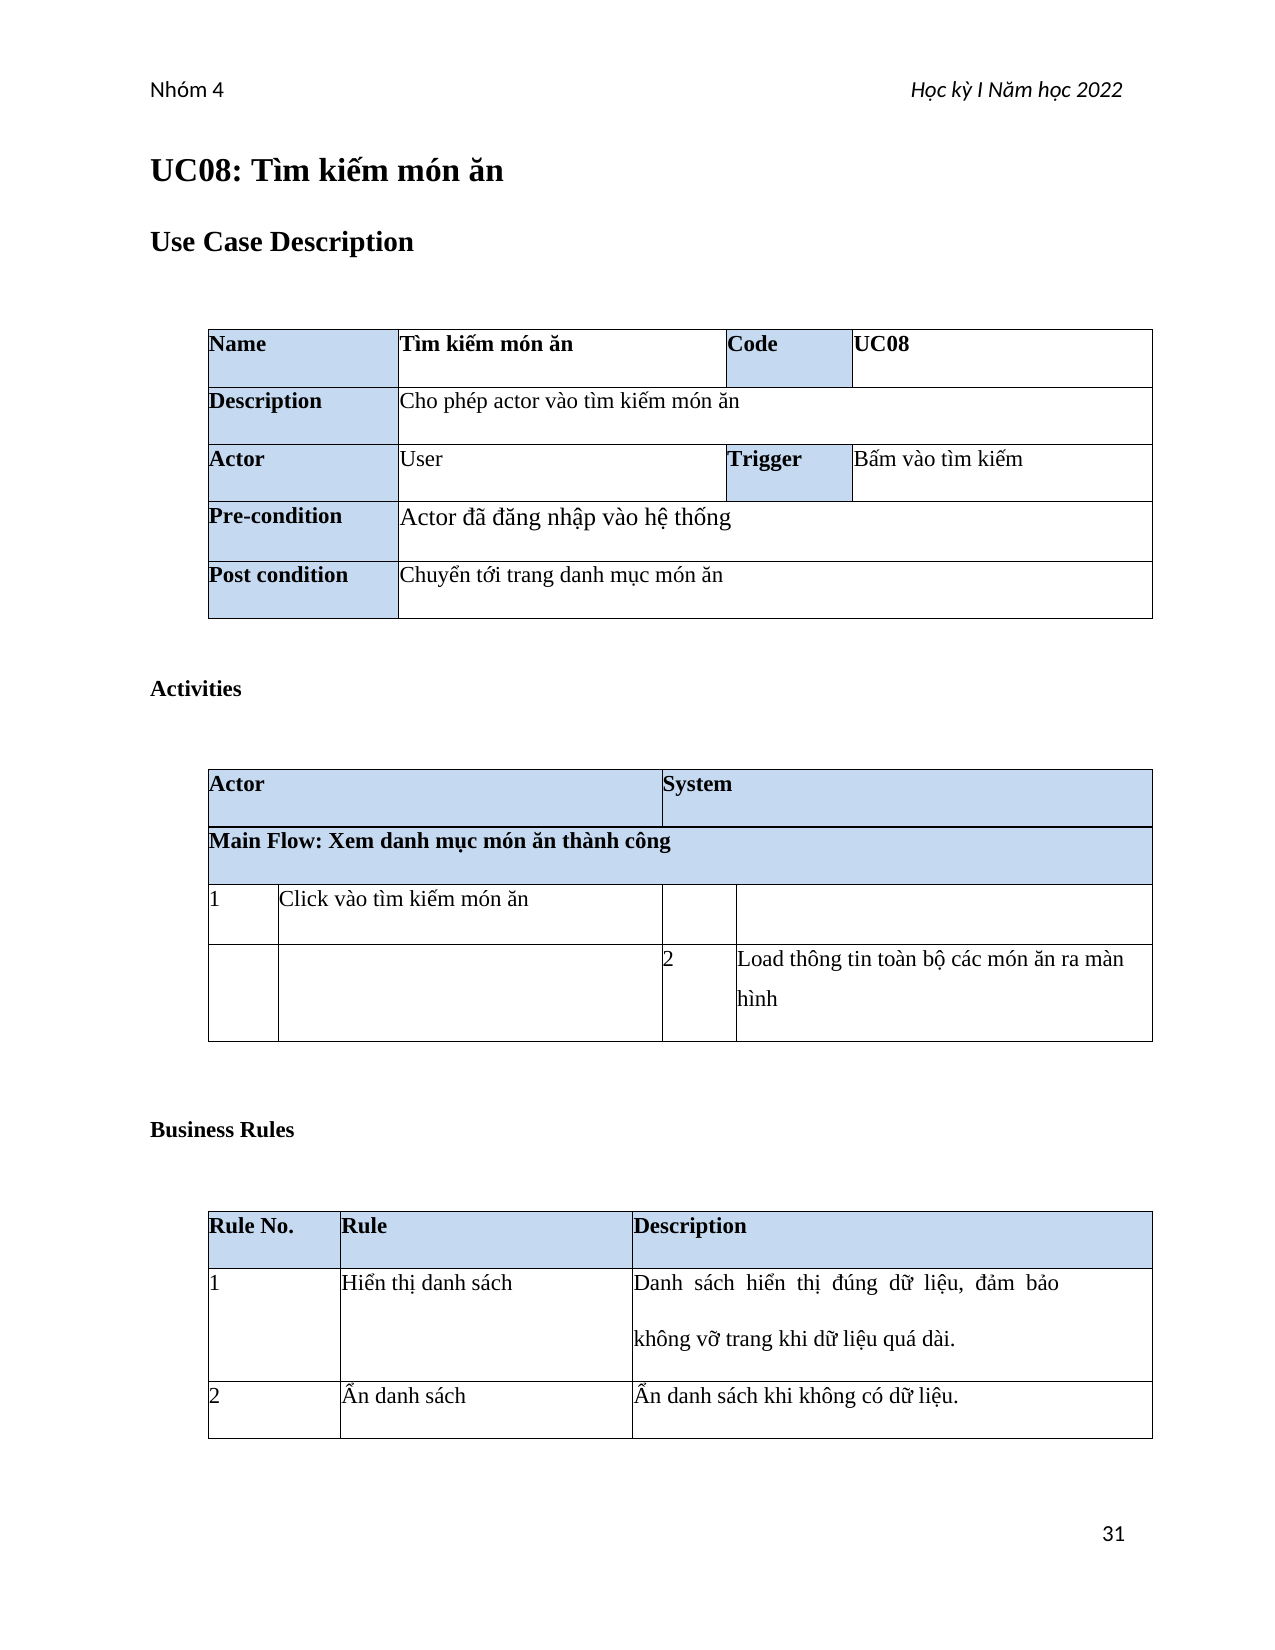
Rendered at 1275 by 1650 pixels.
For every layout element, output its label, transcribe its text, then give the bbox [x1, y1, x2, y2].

table_cell Bấm vào tìm kiếm [853, 445, 1152, 501]
table_header Rule [341, 1212, 632, 1268]
table_cell 1 [209, 885, 278, 944]
table_cell Click vào tìm kiếm món ăn [279, 885, 662, 944]
table_header System [663, 770, 1152, 826]
table_cell Danh sách hiển thị đúng dữ liệu, đảm bảo không vỡ trang khi dữ liệu quá dài. [633, 1269, 1152, 1381]
table_header Code [727, 330, 852, 387]
table_cell Trigger [727, 445, 852, 501]
table_cell [279, 945, 662, 1041]
table_cell 1 [209, 1269, 340, 1381]
table_header Tìm kiếm món ăn [399, 330, 726, 387]
table_cell 2 [663, 945, 736, 1041]
table_cell Description [209, 388, 398, 444]
table_cell Ẩn danh sách [341, 1382, 632, 1438]
table_header Name [209, 330, 398, 387]
table_cell Actor [209, 445, 398, 501]
table_cell Cho phép actor vào tìm kiếm món ăn [399, 388, 1152, 444]
table_cell [737, 885, 1152, 944]
text Business Rules [150, 1116, 1125, 1143]
table_header Description [633, 1212, 1152, 1268]
text UC08: Tìm kiếm món ăn [150, 150, 1125, 188]
table_cell Load thông tin toàn bộ các món ăn ra màn hình [737, 945, 1152, 1041]
table_cell Main Flow: Xem danh mục món ăn thành công [209, 828, 1152, 884]
table_header Actor [209, 770, 662, 826]
table_header UC08 [853, 330, 1152, 387]
table_header Rule No. [209, 1212, 340, 1268]
table_cell Post condition [209, 562, 398, 618]
text Activities [150, 675, 1125, 701]
table_cell Ẩn danh sách khi không có dữ liệu. [633, 1382, 1152, 1438]
table_cell Hiển thị danh sách [341, 1269, 632, 1381]
table_cell User [399, 445, 726, 501]
table_cell [209, 945, 278, 1041]
text Use Case Description [150, 224, 1125, 258]
table_cell Actor đã đăng nhập vào hệ thống [399, 502, 1152, 561]
table_cell Chuyển tới trang danh mục món ăn [399, 562, 1152, 618]
table_cell Pre-condition [209, 502, 398, 561]
table_cell 2 [209, 1382, 340, 1438]
table_cell [663, 885, 736, 944]
